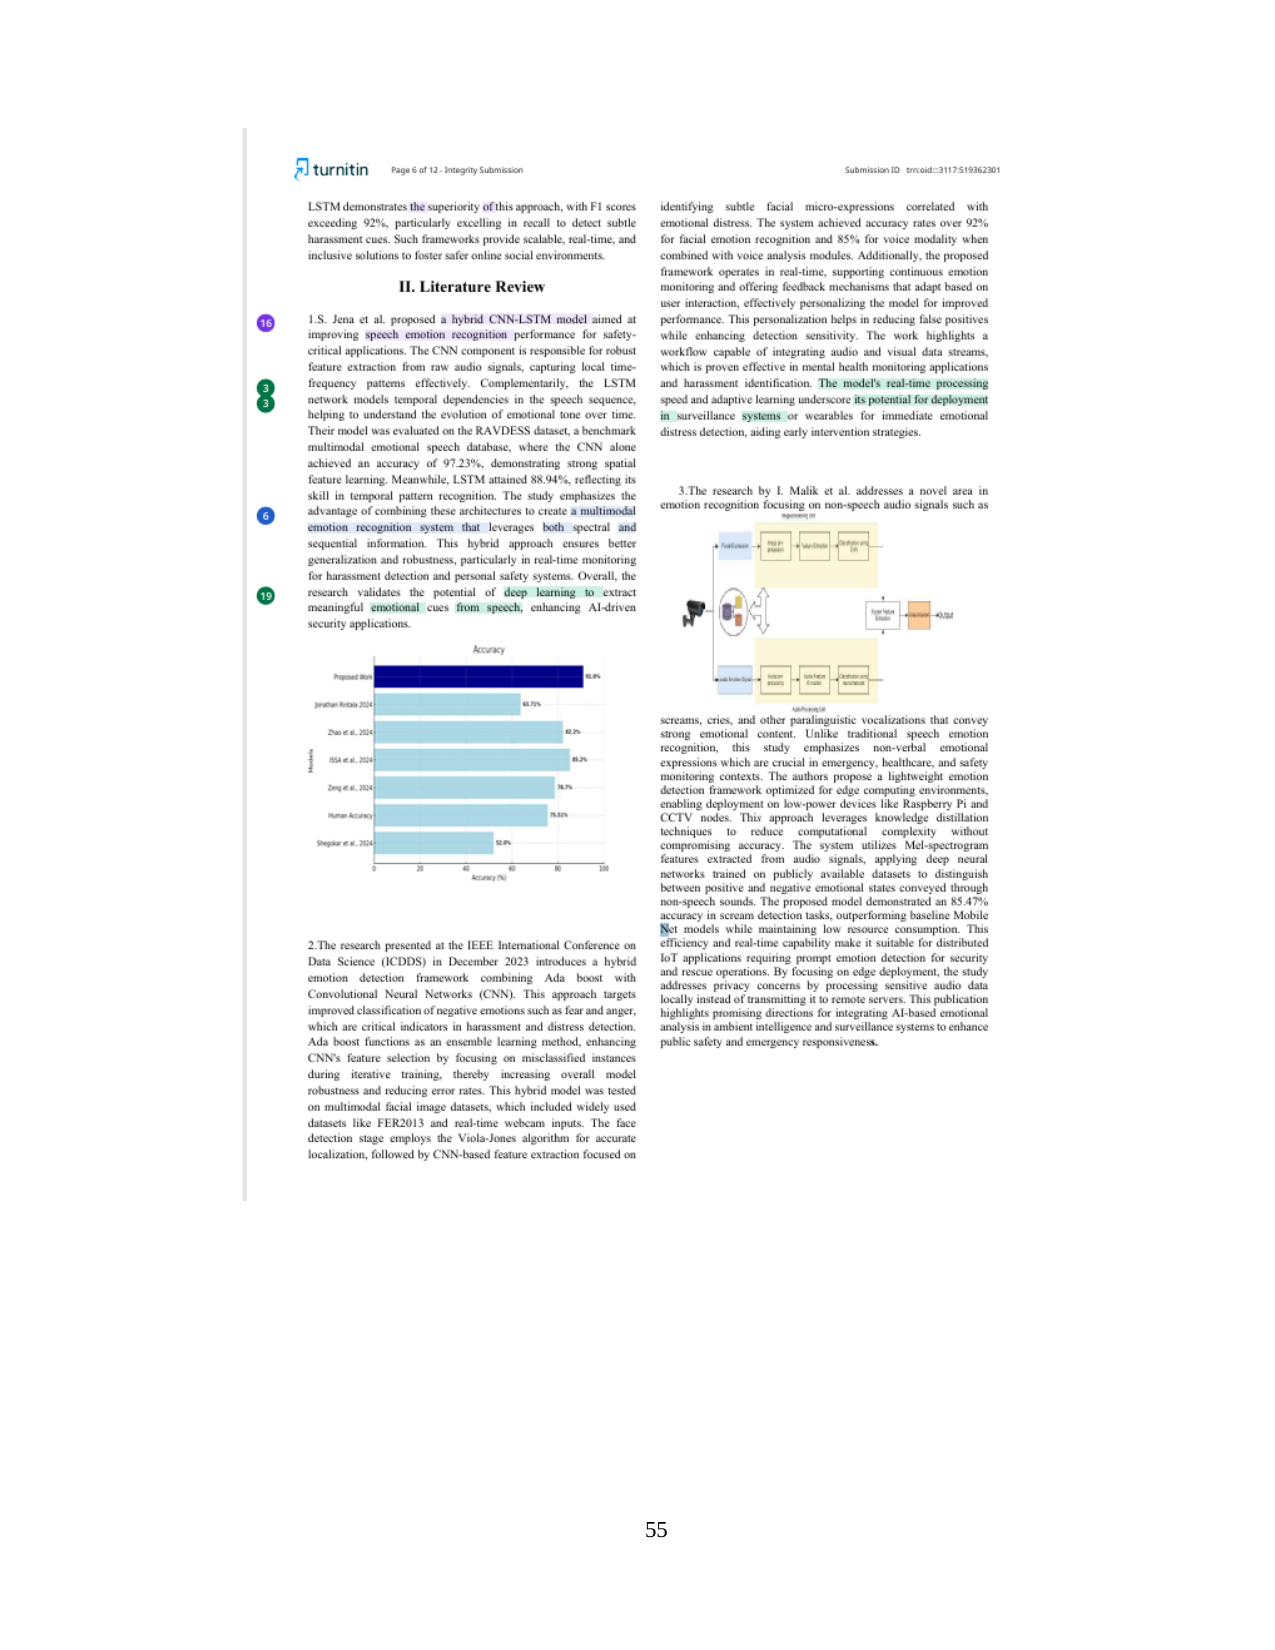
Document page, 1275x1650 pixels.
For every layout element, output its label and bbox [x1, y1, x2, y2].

picture [242, 128, 1037, 1201]
